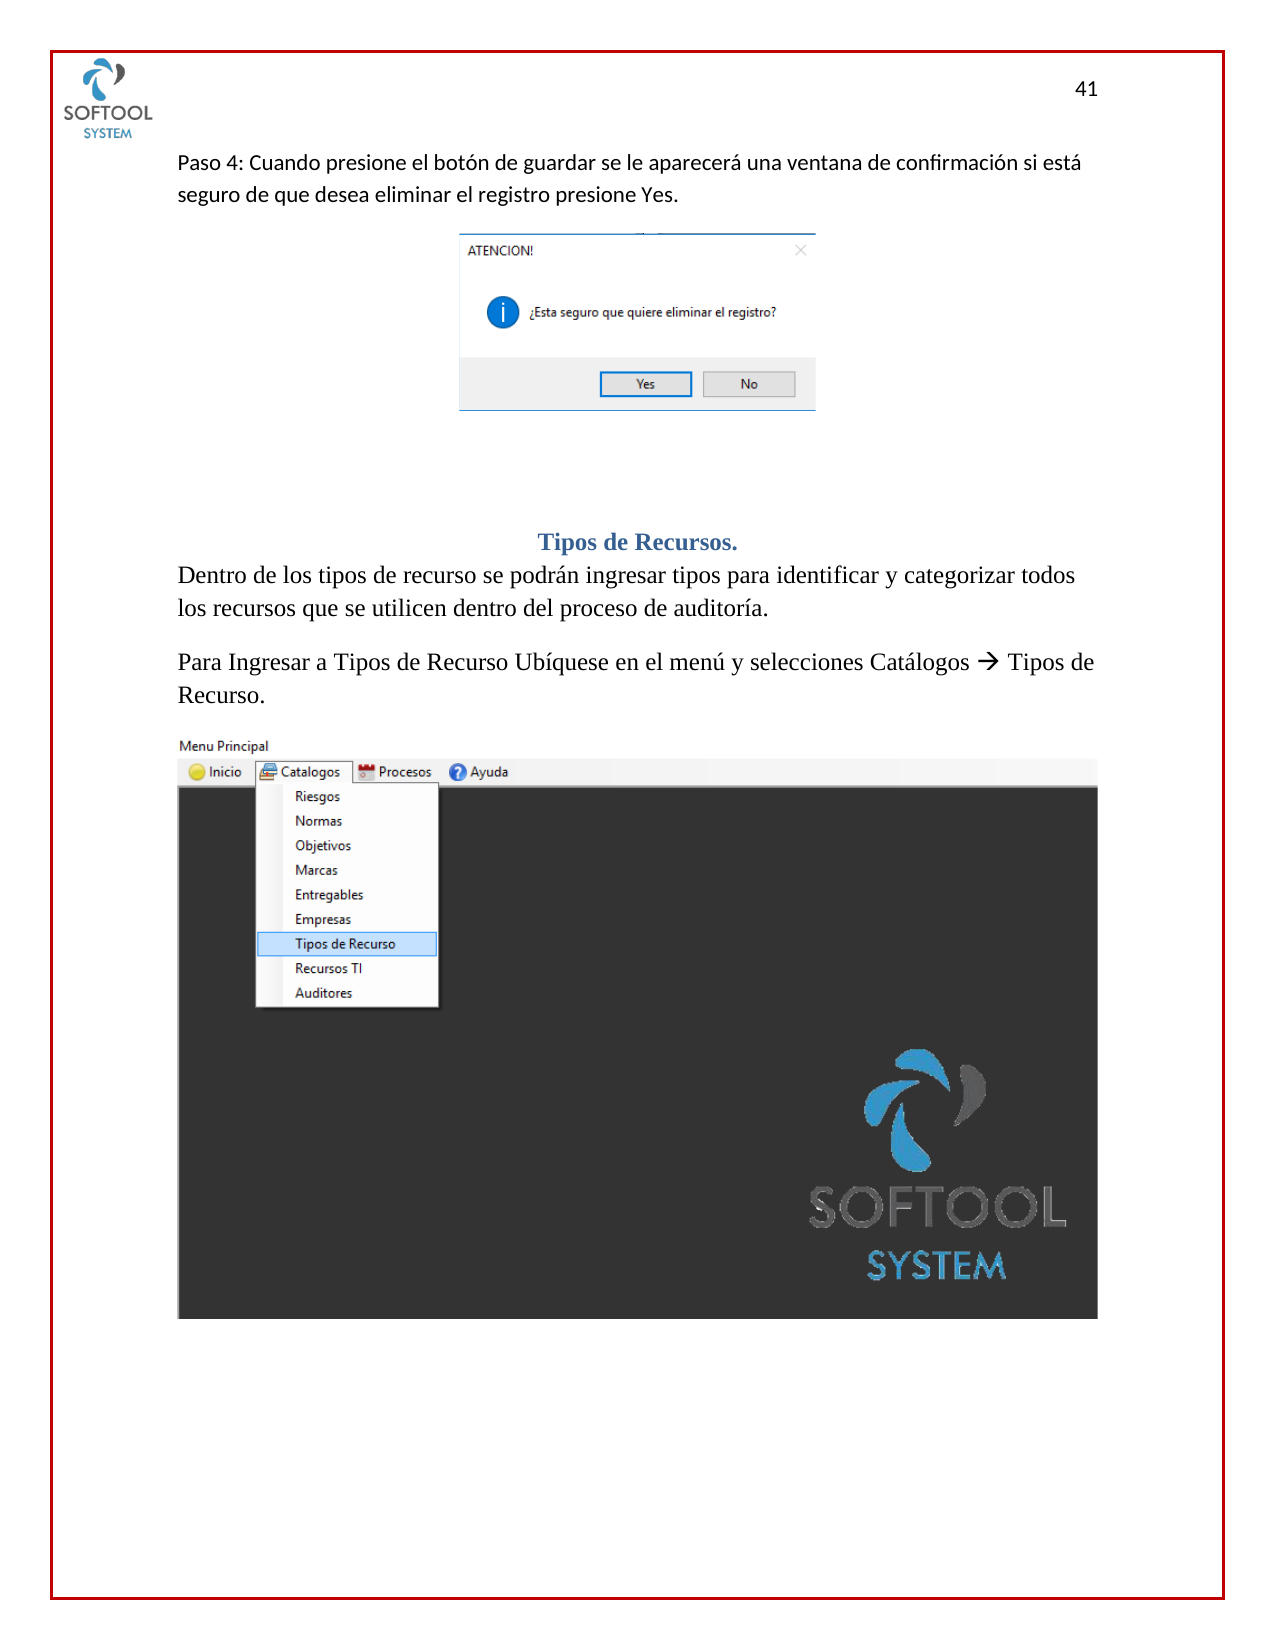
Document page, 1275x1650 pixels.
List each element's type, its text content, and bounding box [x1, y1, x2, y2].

text Dentro de los tipos de recurso se podrán ingresar tipos para identificar y categorizar todos los recursos que se utilicen dentro del proceso de auditoría. [177, 560, 1098, 622]
subtitle Tipos de Recursos. [177, 527, 1098, 556]
picture [177, 733, 1098, 1319]
picture [61, 55, 156, 142]
picture [459, 233, 816, 411]
text Para Ingresar a Tipos de Recurso Ubíquese en el menú y selecciones Catálogos Tipos de Recurso. [177, 647, 1098, 709]
text Paso 4: Cuando presione el botón de guardar se le aparecerá una ventana de confirmación si está seguro de que desea eliminar el registro presione Yes. [177, 148, 1098, 208]
